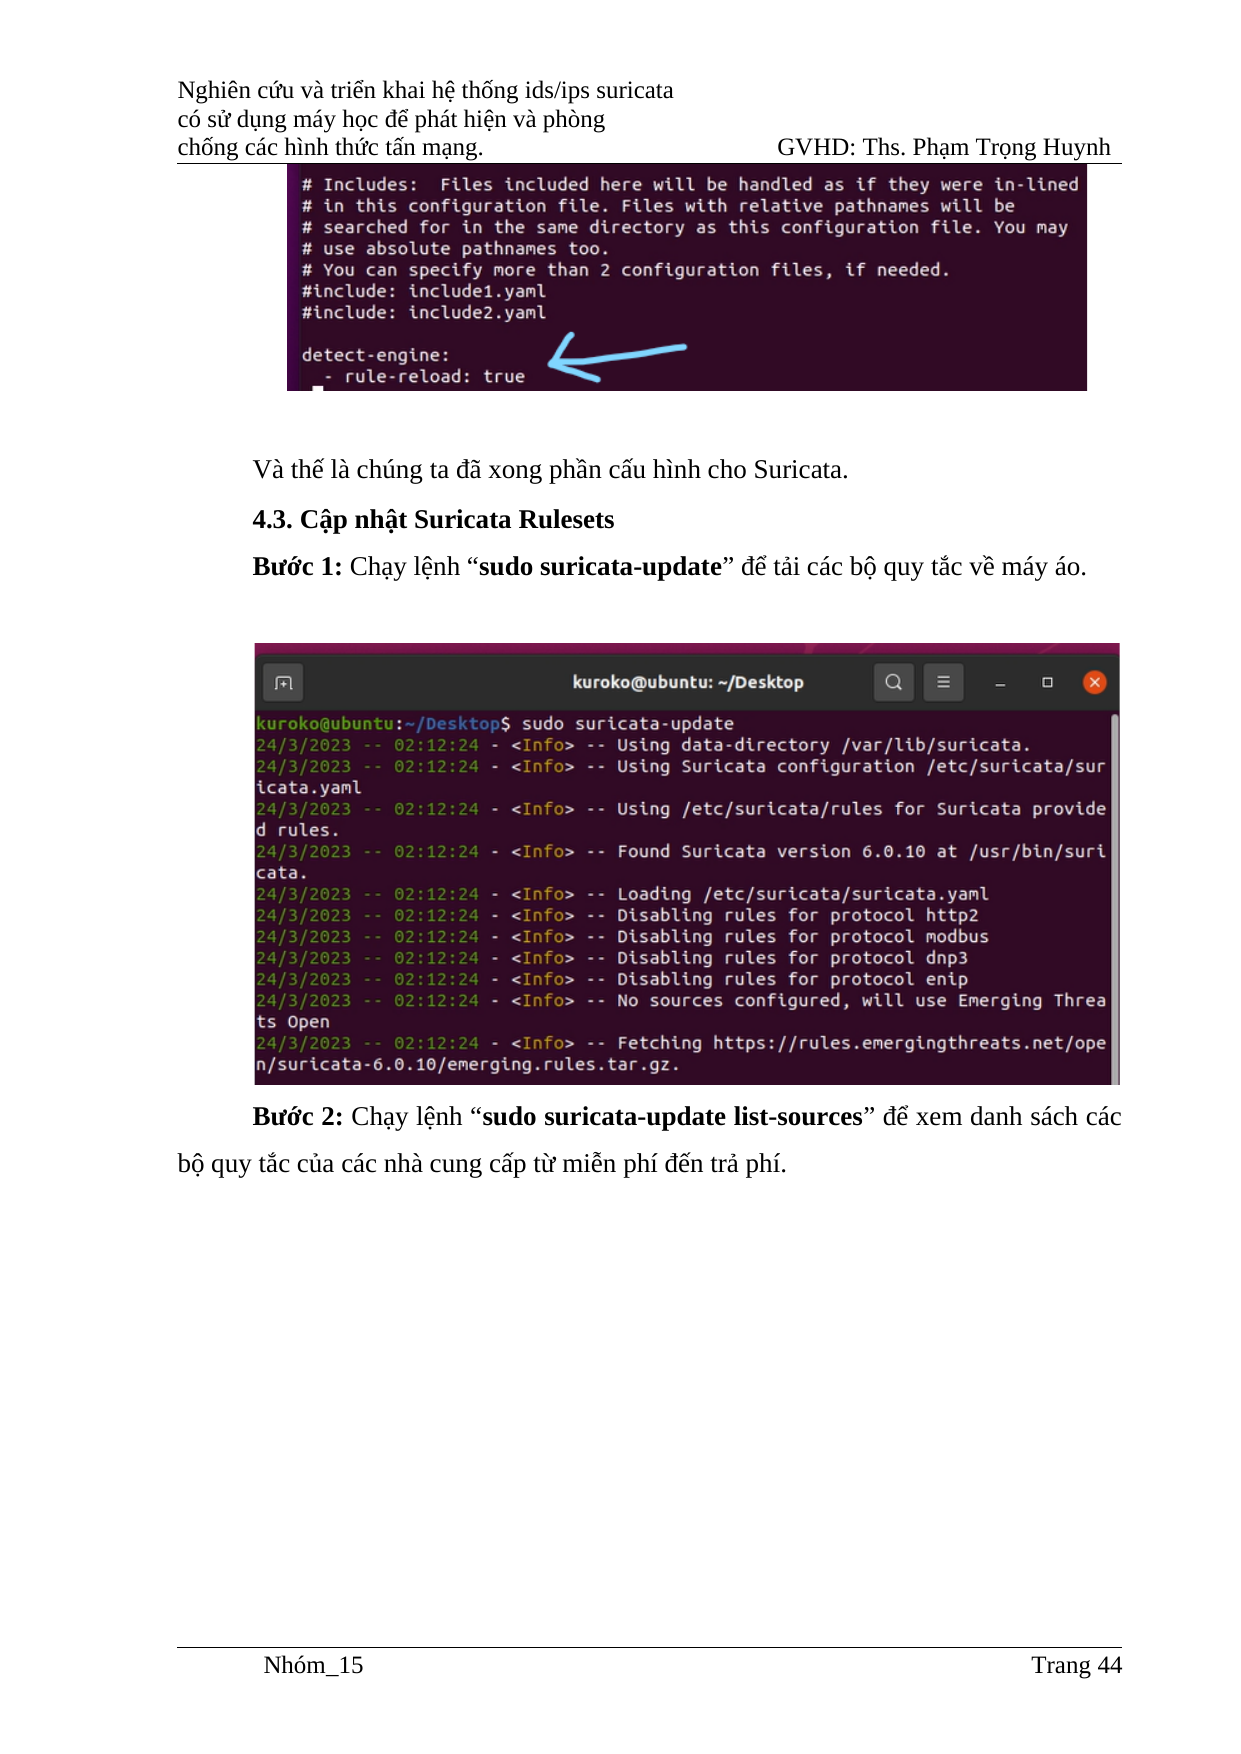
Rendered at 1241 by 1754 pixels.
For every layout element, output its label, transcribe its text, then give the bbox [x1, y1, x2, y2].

subtitle 4.3. Cập nhật Suricata Rulesets [177, 504, 1122, 535]
text Và thế là chúng ta đã xong phần cấu hình cho Suricata. [177, 453, 1122, 484]
picture [254, 643, 1120, 1085]
picture [287, 164, 1088, 391]
text Bước 2: Chạy lệnh “sudo suricata-update list-sources” để xem danh sách các bộ quy tắc của các nhà cung cấp từ miễn phí đến trả phí. [177, 1100, 1122, 1178]
text Bước 1: Chạy lệnh “sudo suricata-update” để tải các bộ quy tắc về máy áo. [177, 550, 1122, 581]
